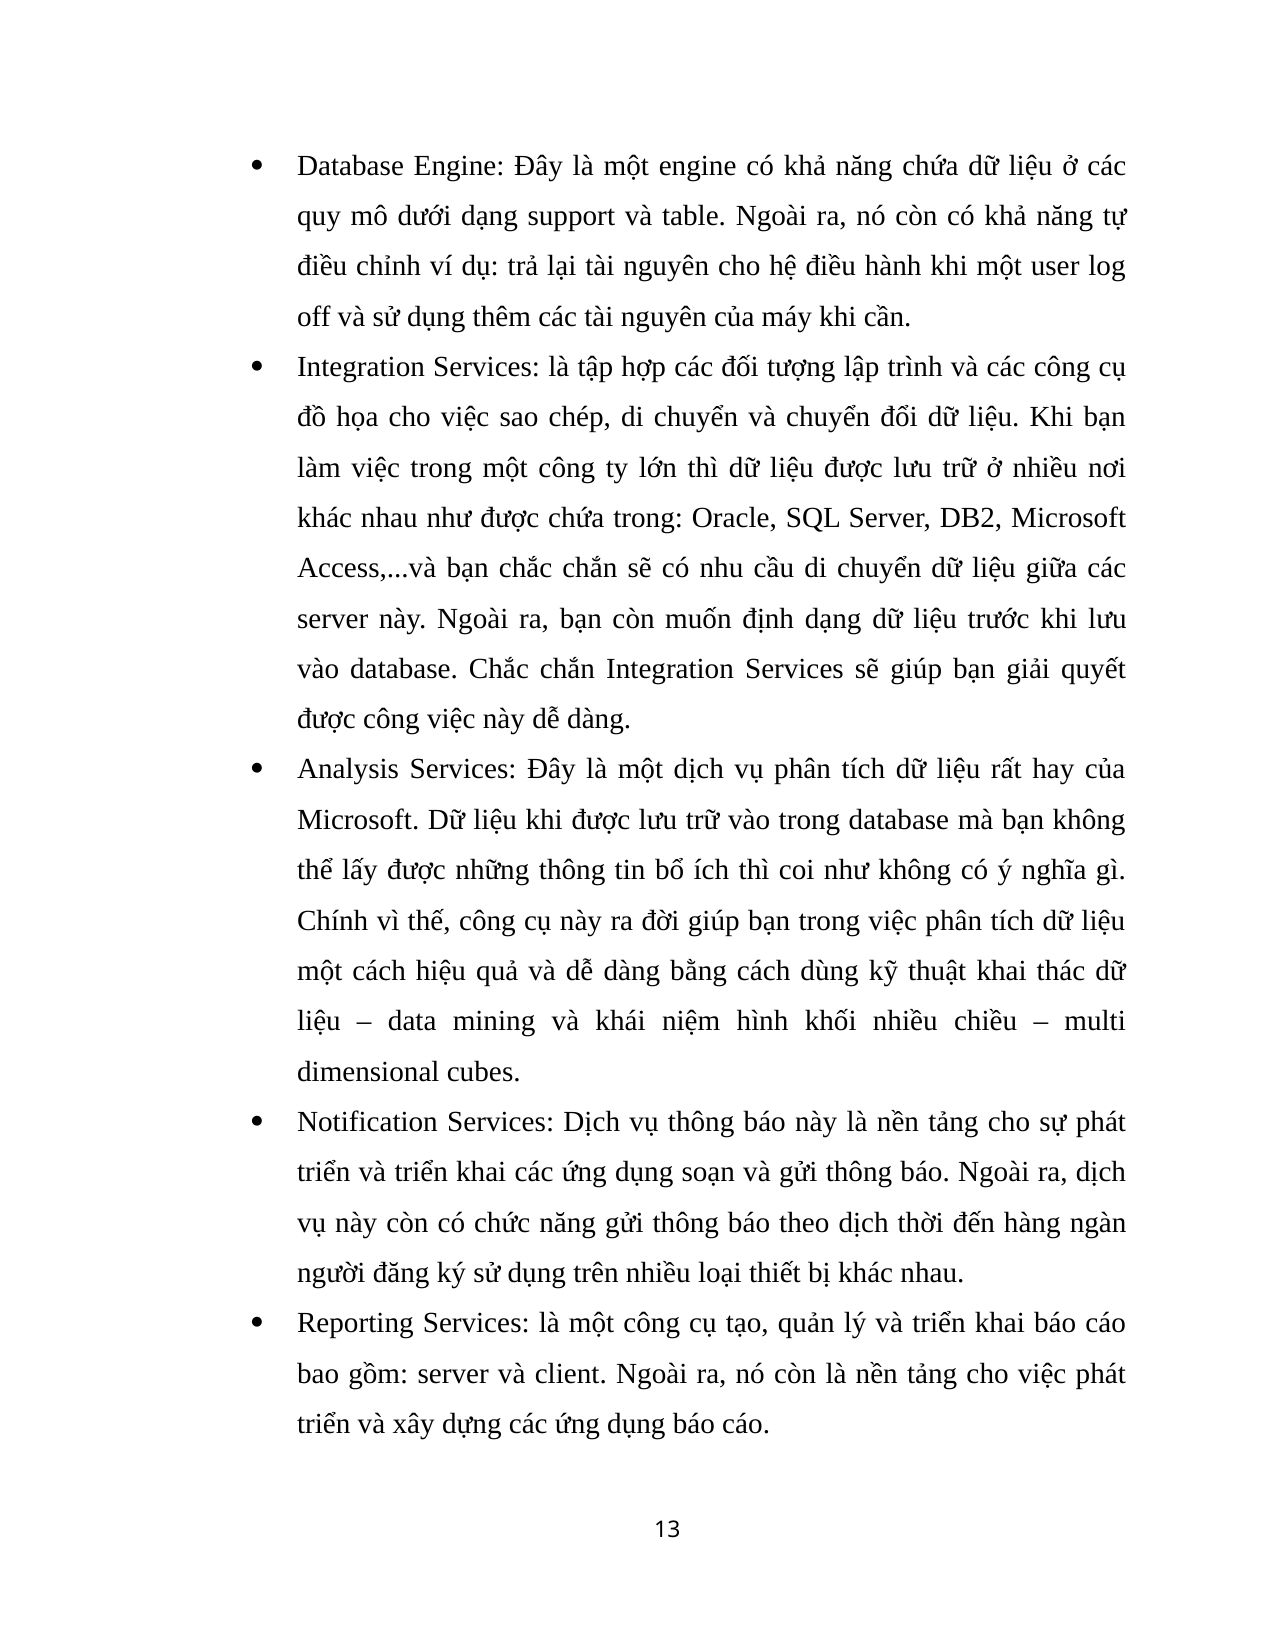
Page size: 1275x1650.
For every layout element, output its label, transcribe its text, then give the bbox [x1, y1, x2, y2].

list Database Engine: Đây là một engine có khả năng chứa dữ liệu ở các quy mô dưới dạng support và table. Ngoài ra, nó còn có khả năng tự điều chỉnh ví dụ: trả lại tài nguyên cho hệ điều hành khi một user log off và sử dụng thêm các tài nguyên của máy khi cần. [252, 148, 1127, 332]
list Integration Services: là tập hợp các đối tượng lập trình và các công cụ đồ họa cho việc sao chép, di chuyển và chuyển đổi dữ liệu. Khi bạn làm việc trong một công ty lớn thì dữ liệu được lưu trữ ở nhiều nơi khác nhau như được chứa trong: Oracle, SQL Server, DB2, Microsoft Access,...và bạn chắc chắn sẽ có nhu cầu di chuyển dữ liệu giữa các server này. Ngoài ra, bạn còn muốn định dạng dữ liệu trước khi lưu vào database. Chắc chắn Integration Services sẽ giúp bạn giải quyết được công việc này dễ dàng. [252, 349, 1127, 735]
list Analysis Services: Đây là một dịch vụ phân tích dữ liệu rất hay của Microsoft. Dữ liệu khi được lưu trữ vào trong database mà bạn không thể lấy được những thông tin bổ ích thì coi như không có ý nghĩa gì. Chính vì thế, công cụ này ra đời giúp bạn trong việc phân tích dữ liệu một cách hiệu quả và dễ dàng bằng cách dùng kỹ thuật khai thác dữ liệu – data mining và khái niệm hình khối nhiều chiều – multi dimensional cubes. [252, 752, 1127, 1087]
list Notification Services: Dịch vụ thông báo này là nền tảng cho sự phát triển và triển khai các ứng dụng soạn và gửi thông báo. Ngoài ra, dịch vụ này còn có chức năng gửi thông báo theo dịch thời đến hàng ngàn người đăng ký sử dụng trên nhiều loại thiết bị khác nhau. [252, 1104, 1127, 1288]
list Reporting Services: là một công cụ tạo, quản lý và triển khai báo cáo bao gồm: server và client. Ngoài ra, nó còn là nền tảng cho việc phát triển và xây dựng các ứng dụng báo cáo. [252, 1305, 1127, 1439]
